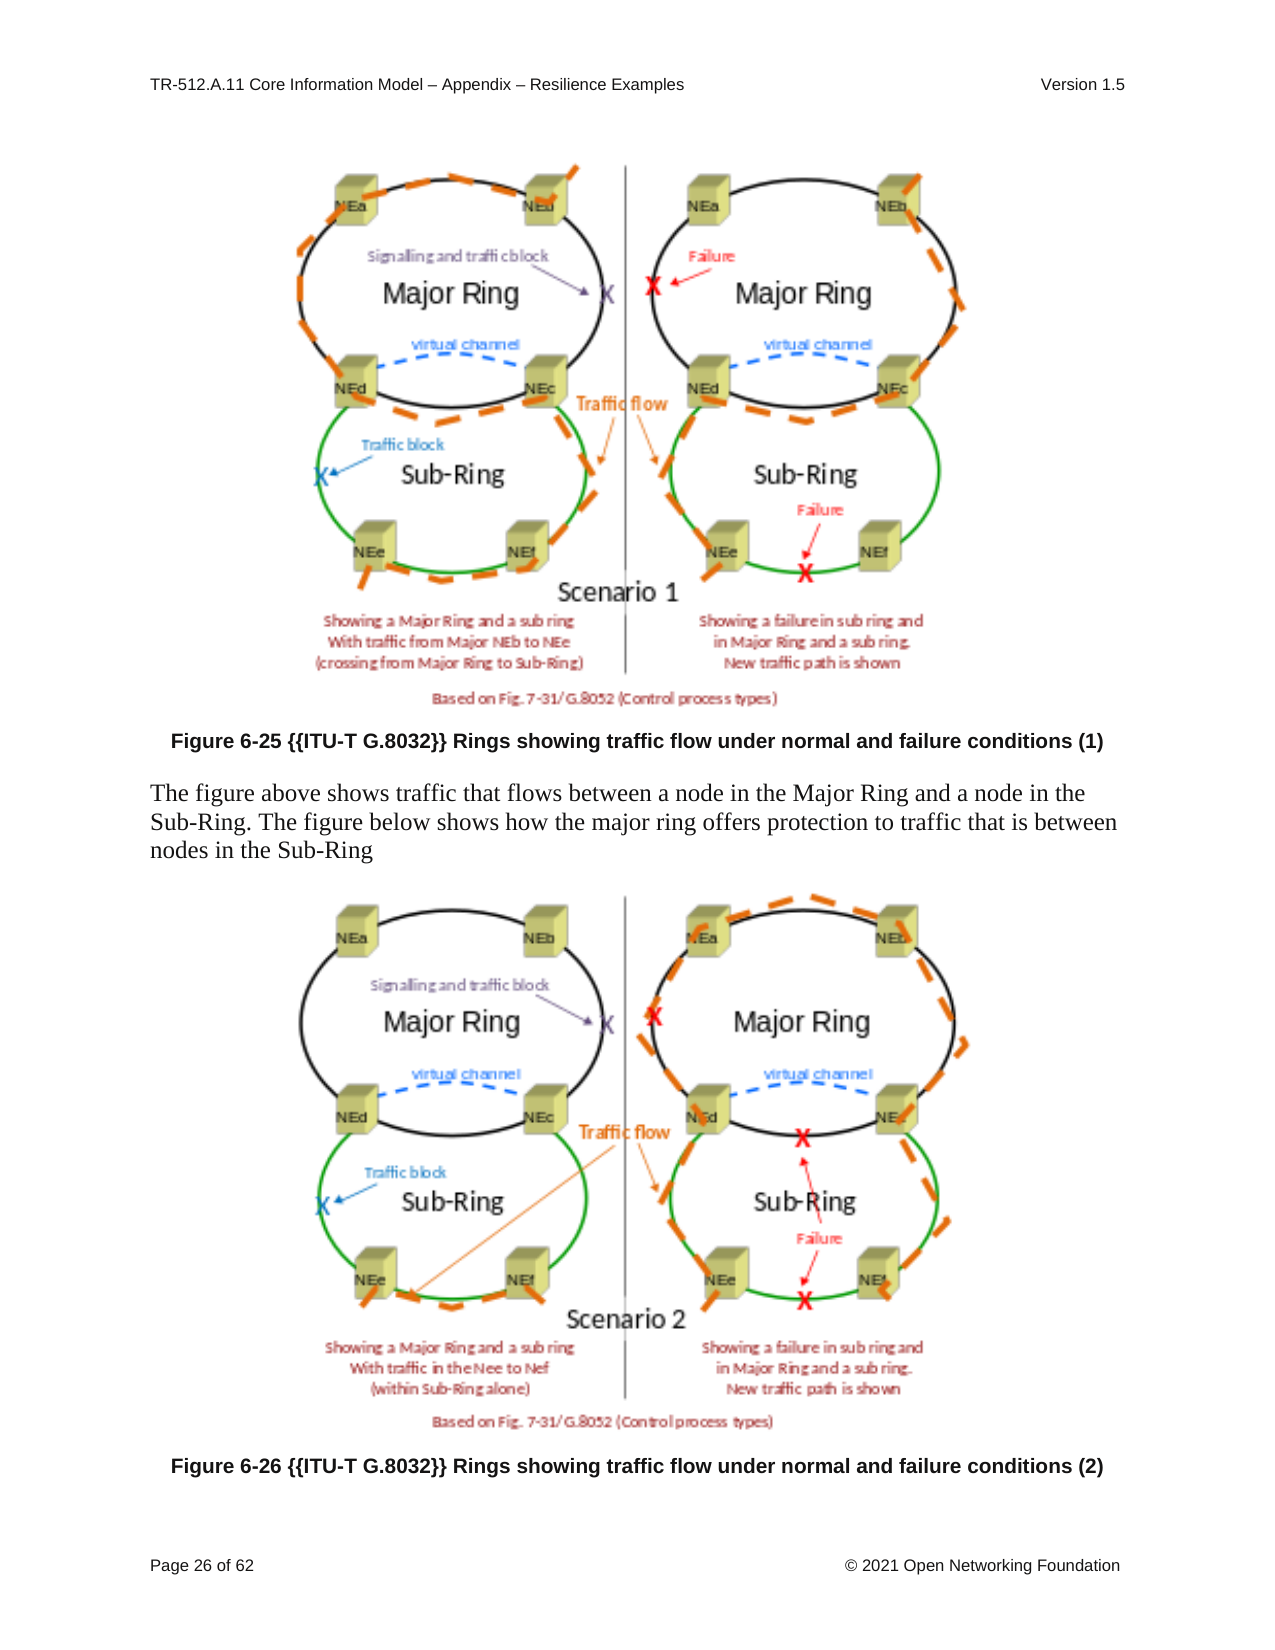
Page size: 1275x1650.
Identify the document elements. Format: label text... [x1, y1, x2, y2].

text The figure above shows traffic that flows between a node in the Major Ring and a node in the Sub-Ring. The figure below shows how the major ring offers protection to traffic that is between nodes in the Sub-Ring [150, 778, 1125, 864]
